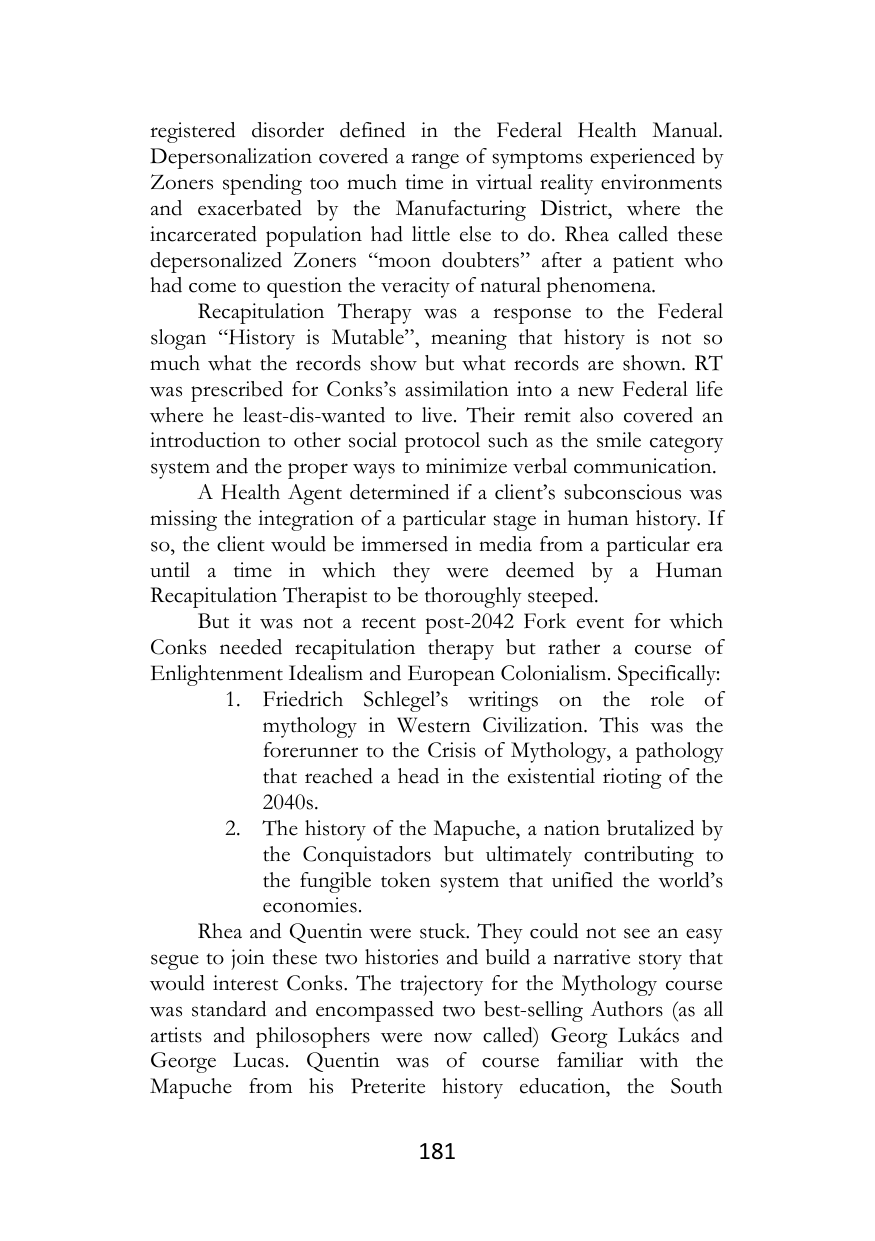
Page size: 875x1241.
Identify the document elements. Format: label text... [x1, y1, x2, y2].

list The history of the Mapuche, a nation brutalized by the Conquistadors but ultimately contributing to the fungible token system that unified the world’s economies. [225, 816, 724, 919]
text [150, 919, 724, 1100]
text A Health Agent determined if a client’s subconscious was missing the integration of a particular stage in human history. If so, the client would be immersed in media from a particular era until a time in which they were deemed by a Human Recapitulation Therapist to be thoroughly steeped. [150, 480, 724, 609]
text But it was not a recent post-2042 Fork event for which Conks needed recapitulation therapy but rather a course of Enlightenment Idealism and European Colonialism. Specifically: [150, 609, 724, 686]
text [150, 118, 724, 299]
text Recapitulation Therapy was a response to the Federal slogan “History is Mutable”, meaning that history is not so much what the records show but what records are shown. RT was prescribed for Conks’s assimilation into a new Federal life where he least-dis-wanted to live. Their remit also covered an introduction to other social protocol such as the smile category system and the proper ways to minimize verbal communication. [150, 299, 724, 480]
list Friedrich Schlegel’s writings on the role of mythology in Western Civilization. This was the forerunner to the Crisis of Mythology, a pathology that reached a head in the existential rioting of the 2040s. [225, 686, 724, 816]
